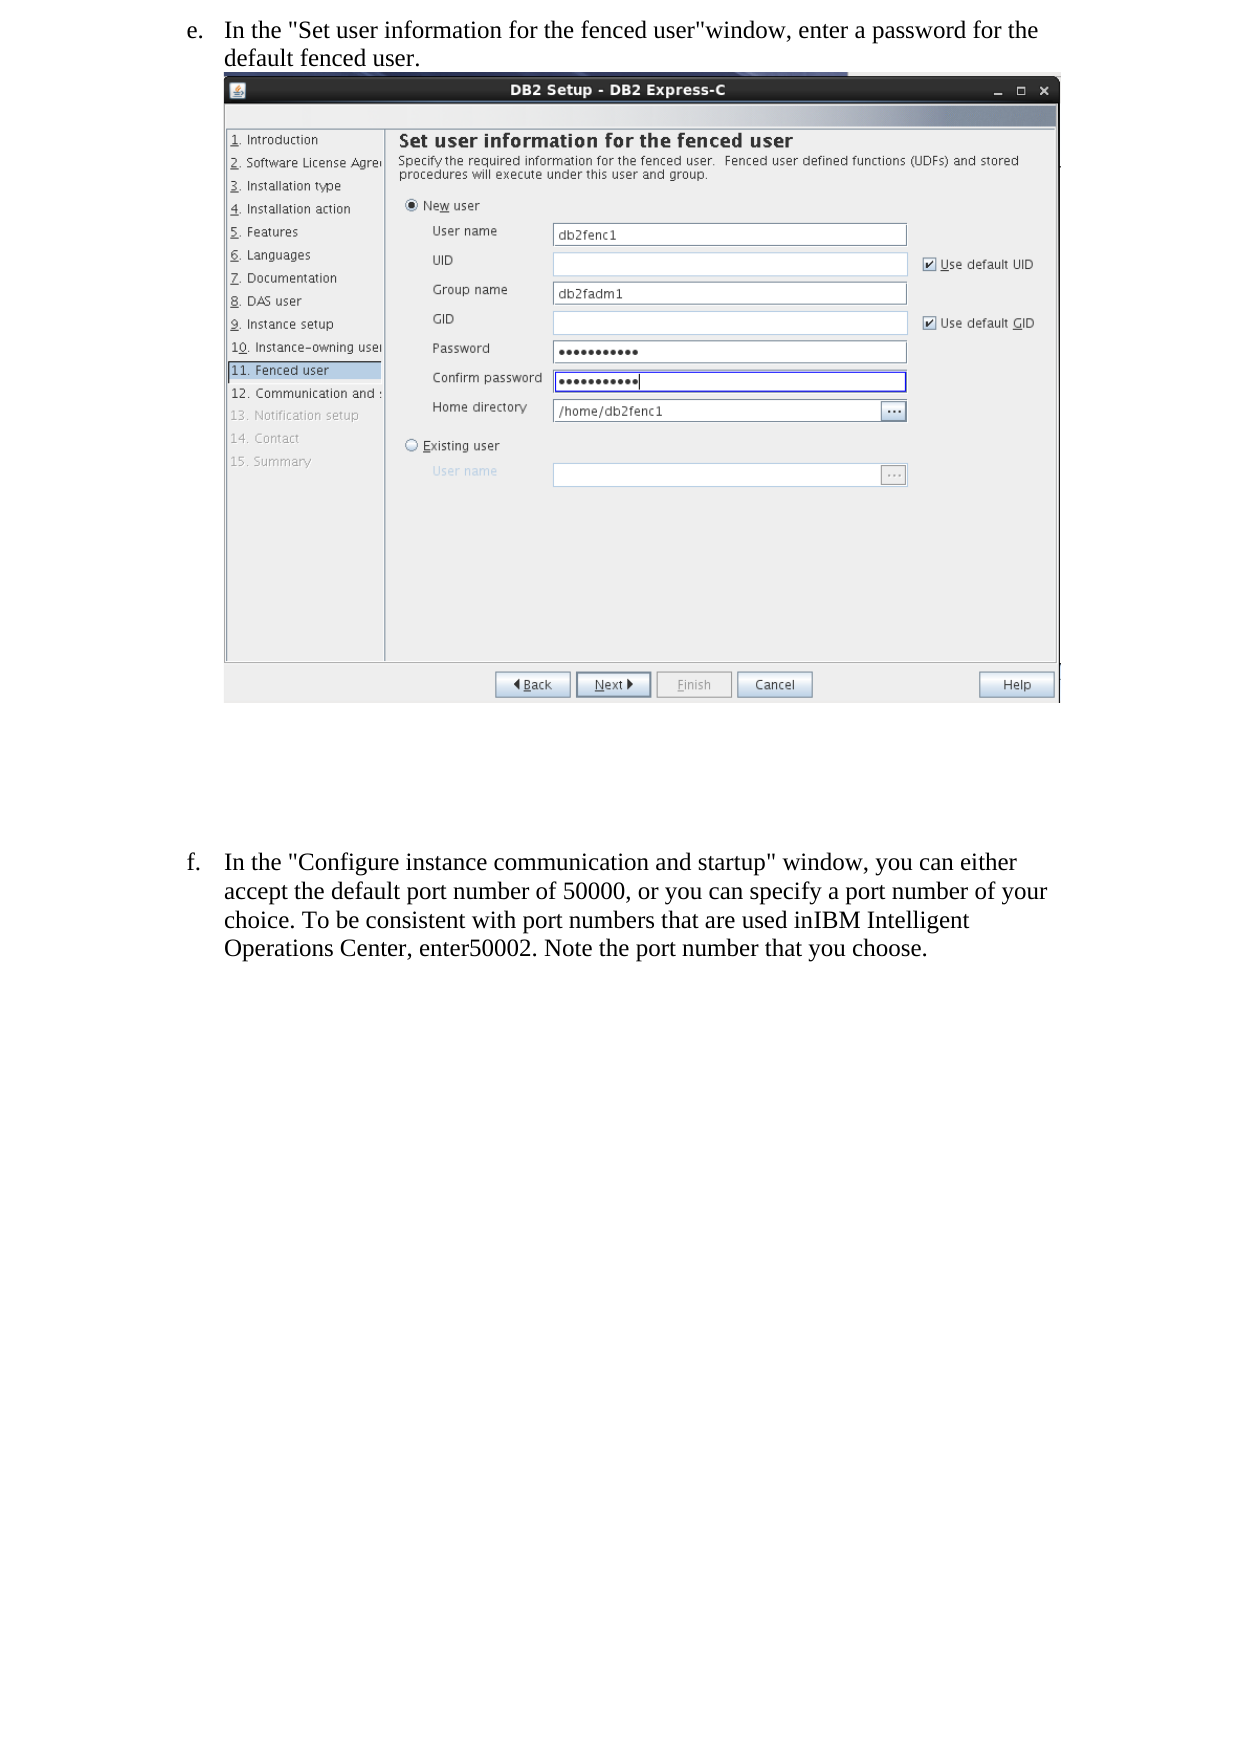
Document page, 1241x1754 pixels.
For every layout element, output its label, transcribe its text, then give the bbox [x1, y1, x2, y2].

list In the "Configure instance communication and startup" window, you can either accept the default port number of 50000, or you can specify a port number of your choice. To be consistent with port numbers that are used inIBM Intelligent Operations Center, enter50002. Note the port number that you choose. [186, 847, 1078, 962]
picture [223, 72, 1061, 703]
